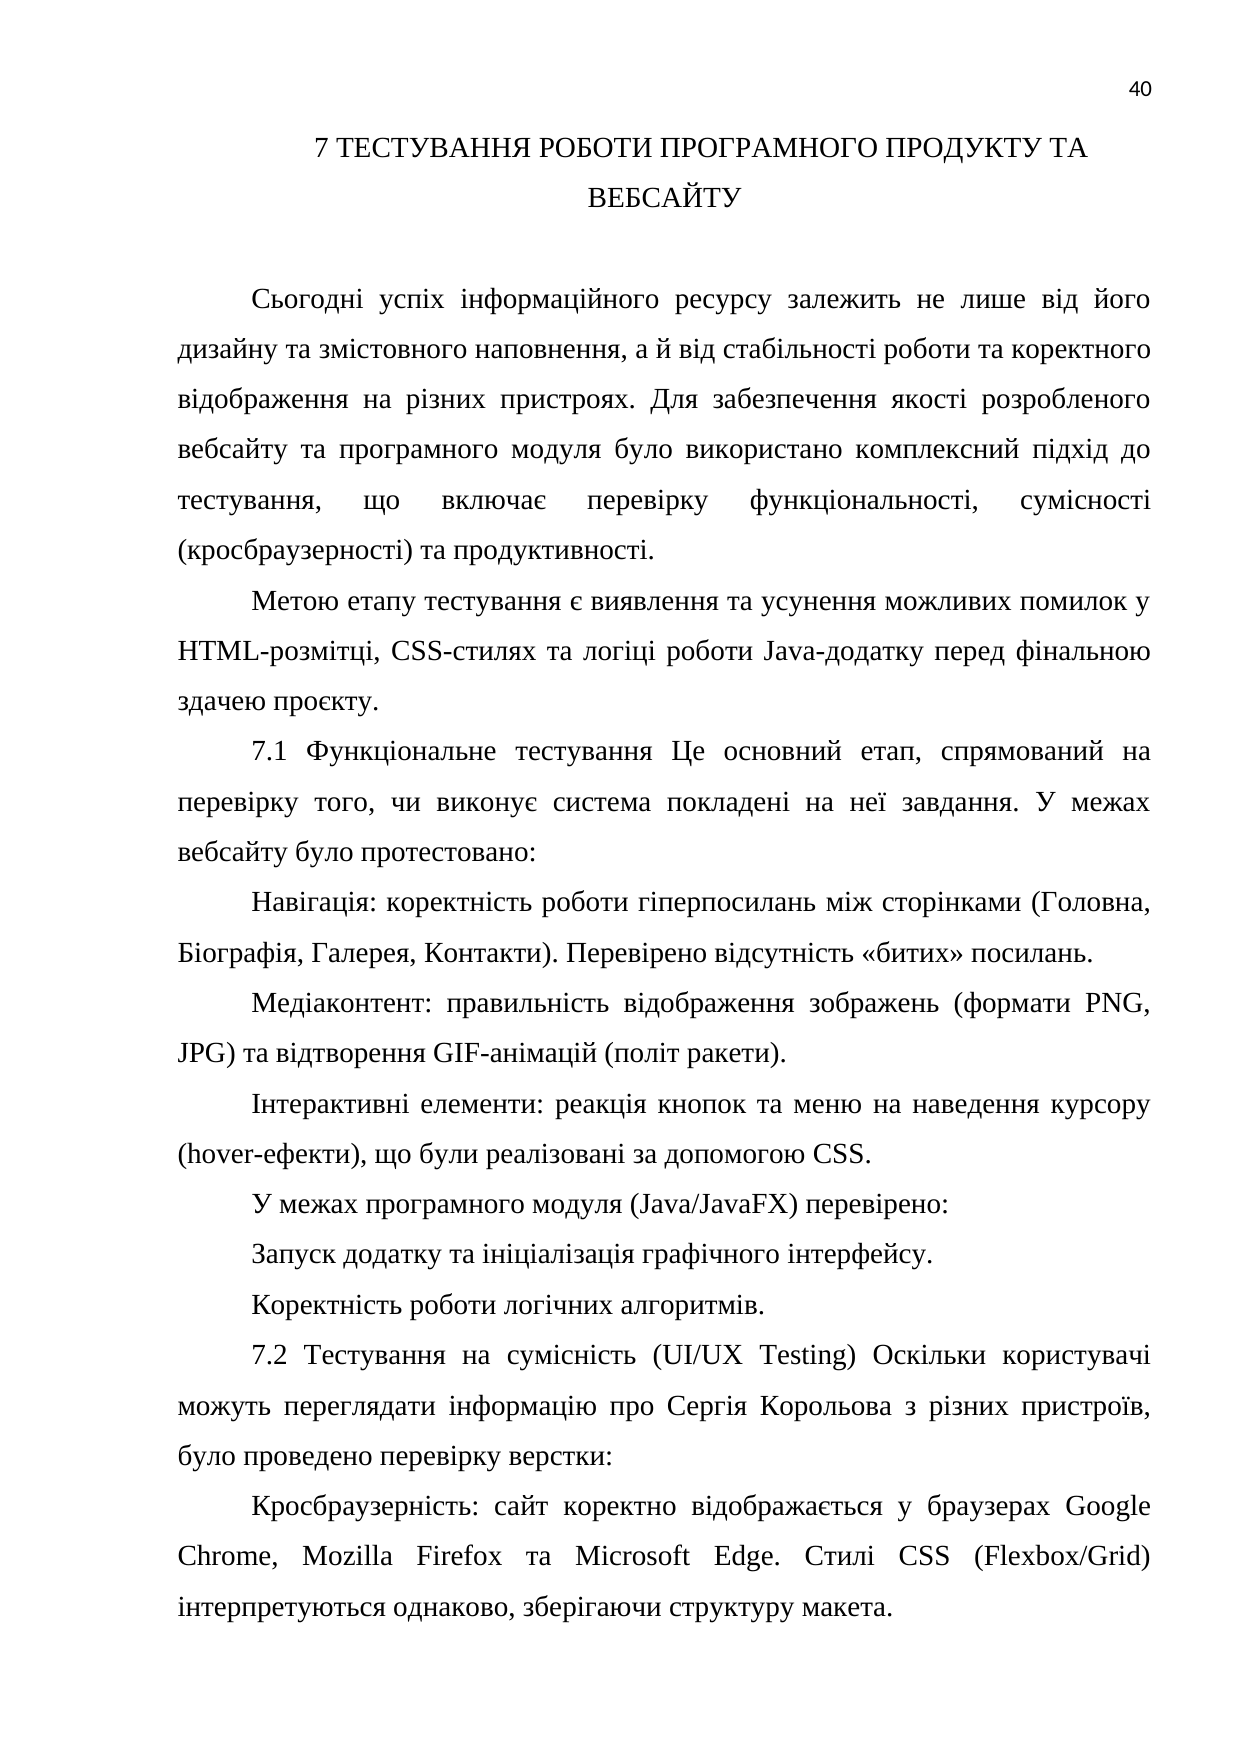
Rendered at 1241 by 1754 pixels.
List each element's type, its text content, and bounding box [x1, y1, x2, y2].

text 7 ТЕСТУВАННЯ РОБОТИ ПРОГРАМНОГО ПРОДУКТУ ТА ВЕБСАЙТУ [177, 130, 1152, 214]
text Навігація: коректність роботи гіперпосилань між сторінками (Головна, Біографія, Галерея, Контакти). Перевірено відсутність «битих» посилань. [177, 884, 1152, 968]
text Коректність роботи логічних алгоритмів. [177, 1287, 1152, 1321]
text Запуск додатку та ініціалізація графічного інтерфейсу. [177, 1237, 1152, 1270]
text Сьогодні успіх інформаційного ресурсу залежить не лише від його дизайну та змістовного наповнення, а й від стабільності роботи та коректного відображення на різних пристроях. Для забезпечення якості розробленого вебсайту та програмного модуля було використано комплексний підхід до тестування, що включає перевірку функціональності, сумісності (кросбраузерності) та продуктивності. [177, 281, 1152, 566]
text Кросбраузерність: сайт коректно відображається у браузерах Google Chrome, Mozilla Firefox та Microsoft Edge. Стилі CSS (Flexbox/Grid) інтерпретуються однаково, зберігаючи структуру макета. [177, 1488, 1152, 1622]
text Метою етапу тестування є виявлення та усунення можливих помилок у HTML-розмітці, CSS-стилях та логіці роботи Java-додатку перед фінальною здачею проєкту. [177, 583, 1152, 717]
text Медіаконтент: правильність відображення зображень (формати PNG, JPG) та відтворення GIF-анімацій (політ ракети). [177, 985, 1152, 1069]
text 7.1 Функціональне тестування Це основний етап, спрямований на перевірку того, чи виконує система покладені на неї завдання. У межах вебсайту було протестовано: [177, 733, 1152, 868]
text У межах програмного модуля (Java/JavaFX) перевірено: [177, 1186, 1152, 1220]
text 7.2 Тестування на сумісність (UI/UX Testing) Оскільки користувачі можуть переглядати інформацію про Сергія Корольова з різних пристроїв, було проведено перевірку верстки: [177, 1337, 1152, 1471]
text Інтерактивні елементи: реакція кнопок та меню на наведення курсору (hover-ефекти), що були реалізовані за допомогою CSS. [177, 1086, 1152, 1169]
